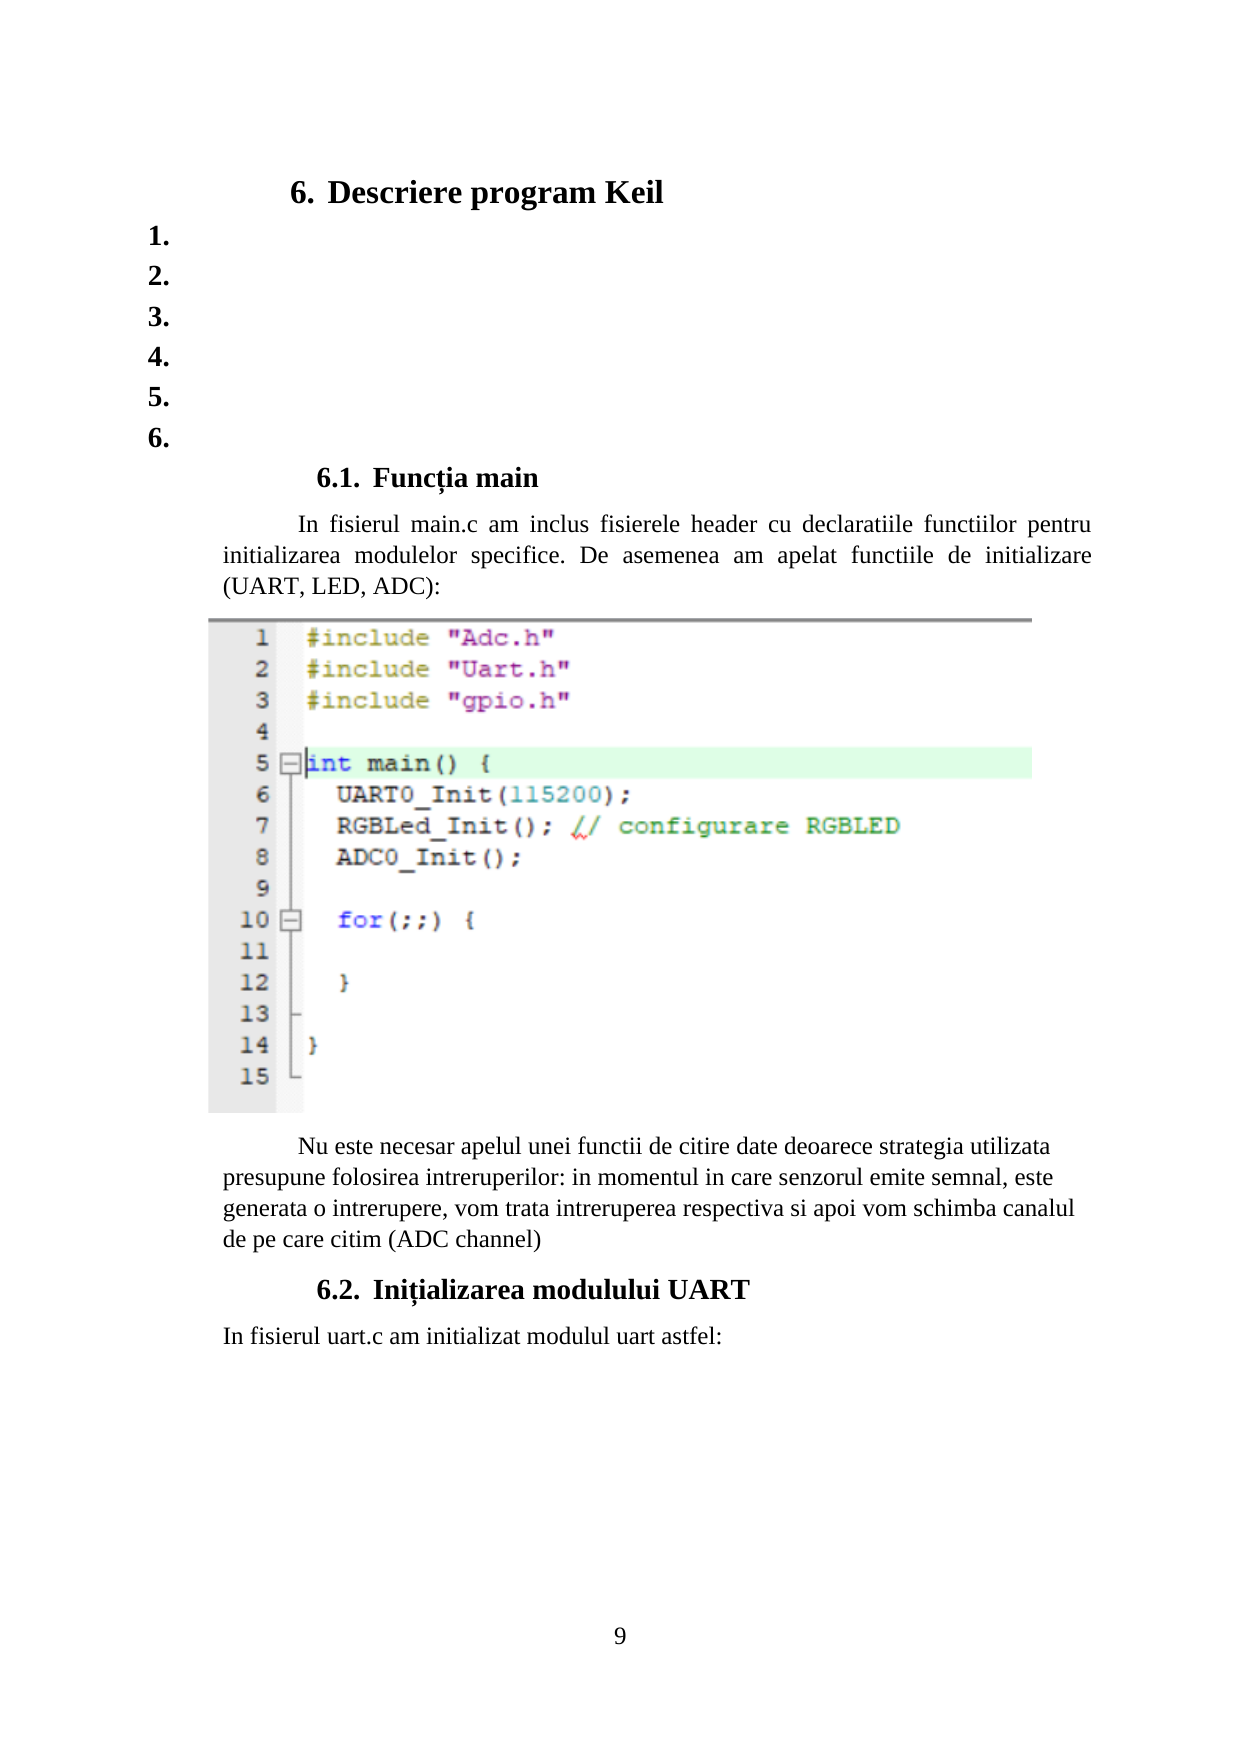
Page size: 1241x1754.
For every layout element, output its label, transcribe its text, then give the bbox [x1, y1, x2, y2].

text Nu este necesar apelul unei functii de citire date deoarece strategia utilizata presupune folosirea intreruperilor: in momentul in care senzorul emite semnal, este generata o intrerupere, vom trata intreruperea respectiva si apoi vom schimba canalul de pe care citim (ADC channel) [223, 1131, 1092, 1253]
subtitle Inițializarea modulului UART [223, 1272, 1092, 1306]
subtitle Descriere program Keil [290, 173, 1092, 211]
text In fisierul uart.c am initializat modulul uart astfel: [148, 1321, 1092, 1349]
picture [208, 618, 1032, 1113]
text In fisierul main.c am inclus fisierele header cu declaratiile functiilor pentru initializarea modulelor specifice. De asemenea am apelat functiile de initializare (UART, LED, ADC): [223, 509, 1092, 599]
subtitle Funcția main [223, 460, 1092, 494]
